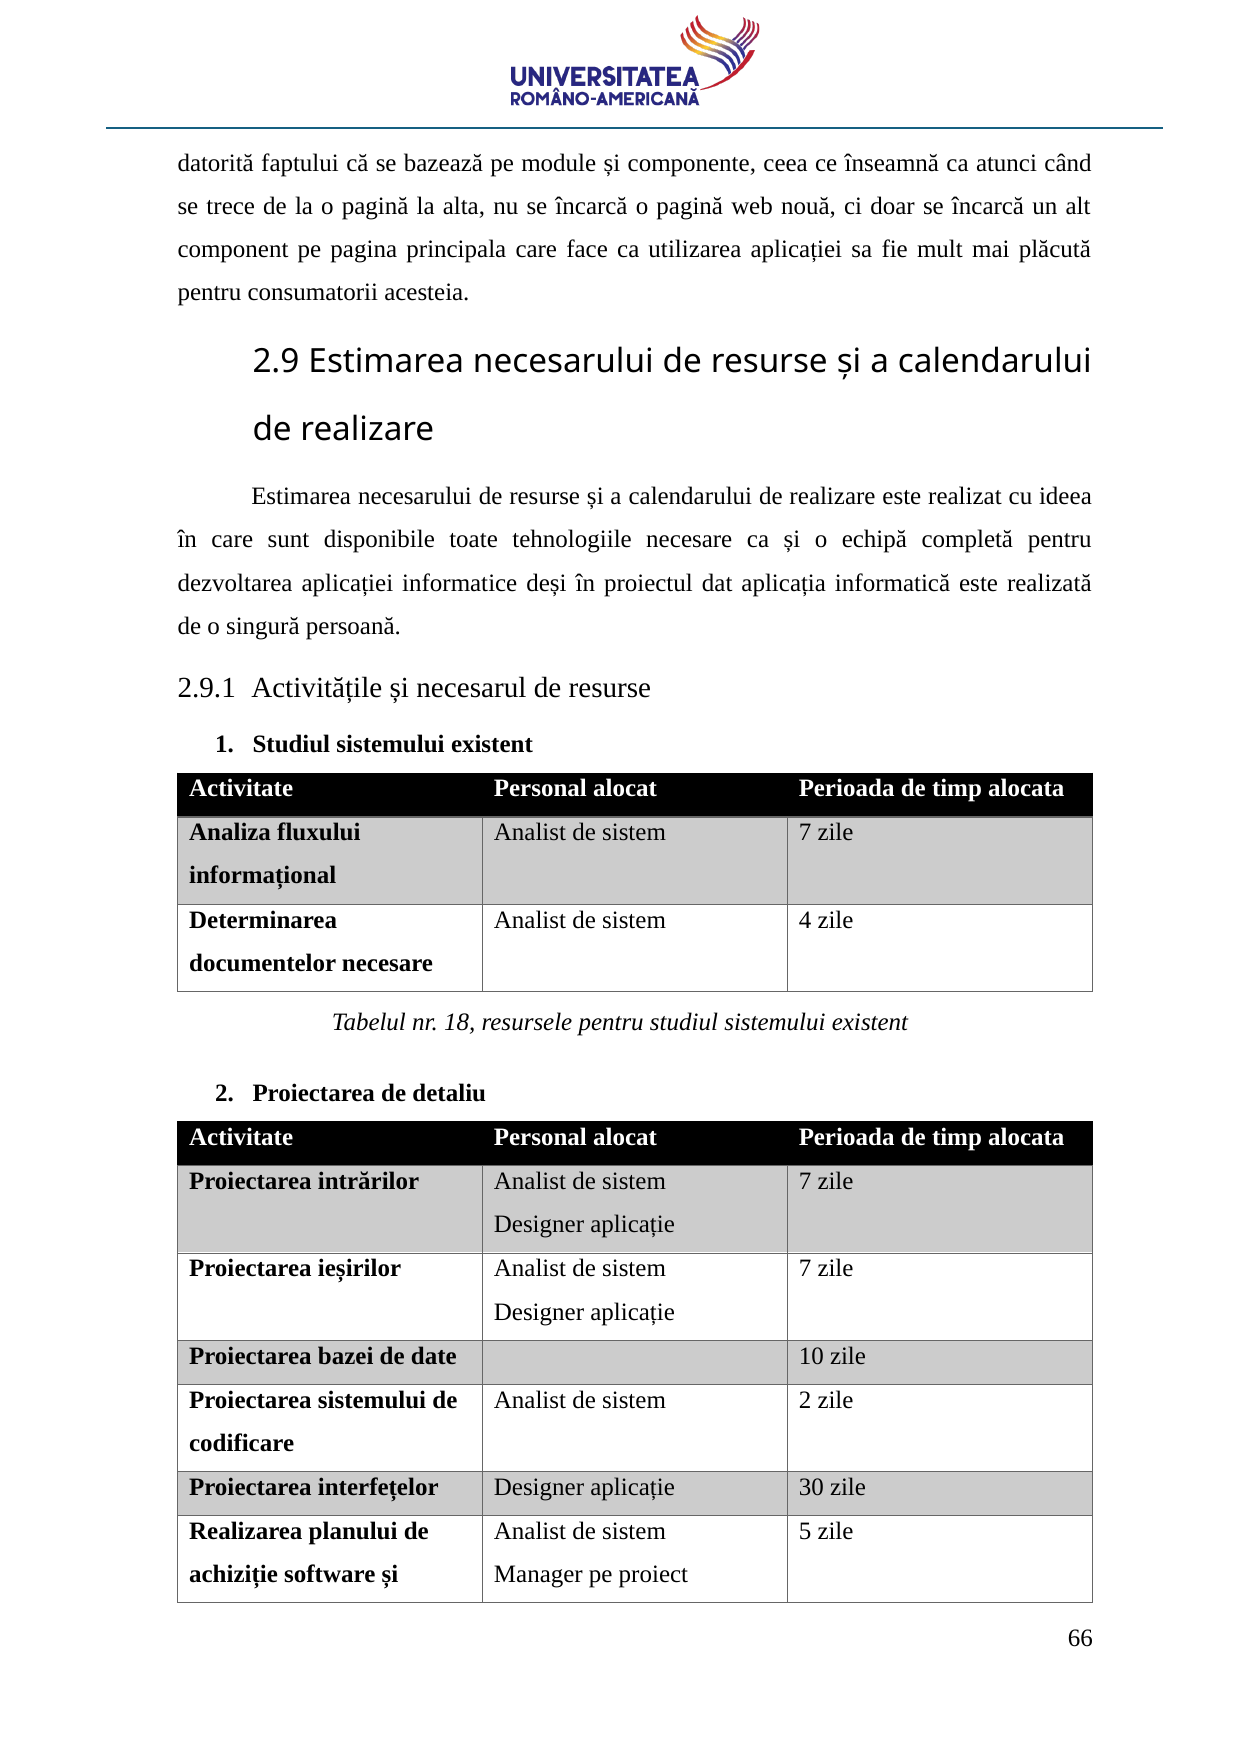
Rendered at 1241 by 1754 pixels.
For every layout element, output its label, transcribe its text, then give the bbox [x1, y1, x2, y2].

table_cell Analist de sistem [483, 818, 787, 904]
table_cell [483, 1341, 787, 1384]
table_header Perioada de timp alocata [788, 1122, 1092, 1165]
table_cell Analist de sistem Designer aplicație [483, 1254, 787, 1340]
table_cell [178, 1516, 482, 1602]
table_header Activitate [178, 1122, 482, 1165]
table_cell 5 zile [788, 1516, 1092, 1602]
table_cell 7 zile [788, 1254, 1092, 1340]
picture [507, 12, 763, 109]
table_cell 2 zile [788, 1385, 1092, 1471]
table_cell Determinarea documentelor necesare [178, 905, 482, 991]
text Estimarea necesarului de resurse și a calendarului de realizare este realizat cu ideea în care sunt disponibile toate tehnologiile necesare ca și o echipă completă pentru dezvoltarea aplicației informatice deși în proiectul dat aplicația informatică este realizată de o singură persoană. [177, 481, 1092, 639]
table_cell 4 zile [788, 905, 1092, 991]
table_cell Proiectarea intrărilor [178, 1166, 482, 1252]
subtitle 2.9.1 Activitățile și necesarul de resurse [177, 671, 1092, 704]
table_cell Proiectarea sistemului de codificare [178, 1385, 482, 1471]
table_cell Proiectarea bazei de date [178, 1341, 482, 1384]
table_cell 7 zile [788, 1166, 1092, 1252]
table_cell Analist de sistem [483, 905, 787, 991]
table_header Personal alocat [483, 774, 787, 816]
table_cell Proiectarea ieșirilor [178, 1254, 482, 1340]
table_cell Analist de sistem [483, 1385, 787, 1471]
table_cell 7 zile [788, 818, 1092, 904]
list Studiul sistemului existent [215, 729, 1092, 758]
table_cell 10 zile [788, 1341, 1092, 1384]
table_header Personal alocat [483, 1122, 787, 1165]
table_header Perioada de timp alocata [788, 774, 1092, 816]
table_cell 30 zile [788, 1472, 1092, 1515]
table_header Activitate [178, 774, 482, 816]
subtitle 2.9 Estimarea necesarului de resurse și a calendarului de realizare [252, 337, 1092, 450]
table_cell Proiectarea interfețelor [178, 1472, 482, 1515]
table_cell Analiza fluxului informațional [178, 818, 482, 904]
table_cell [483, 1516, 787, 1602]
table_cell Analist de sistem Designer aplicație [483, 1166, 787, 1252]
list Proiectarea de detaliu [215, 1078, 1092, 1107]
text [177, 148, 1092, 306]
table_cell Designer aplicație [483, 1472, 787, 1515]
